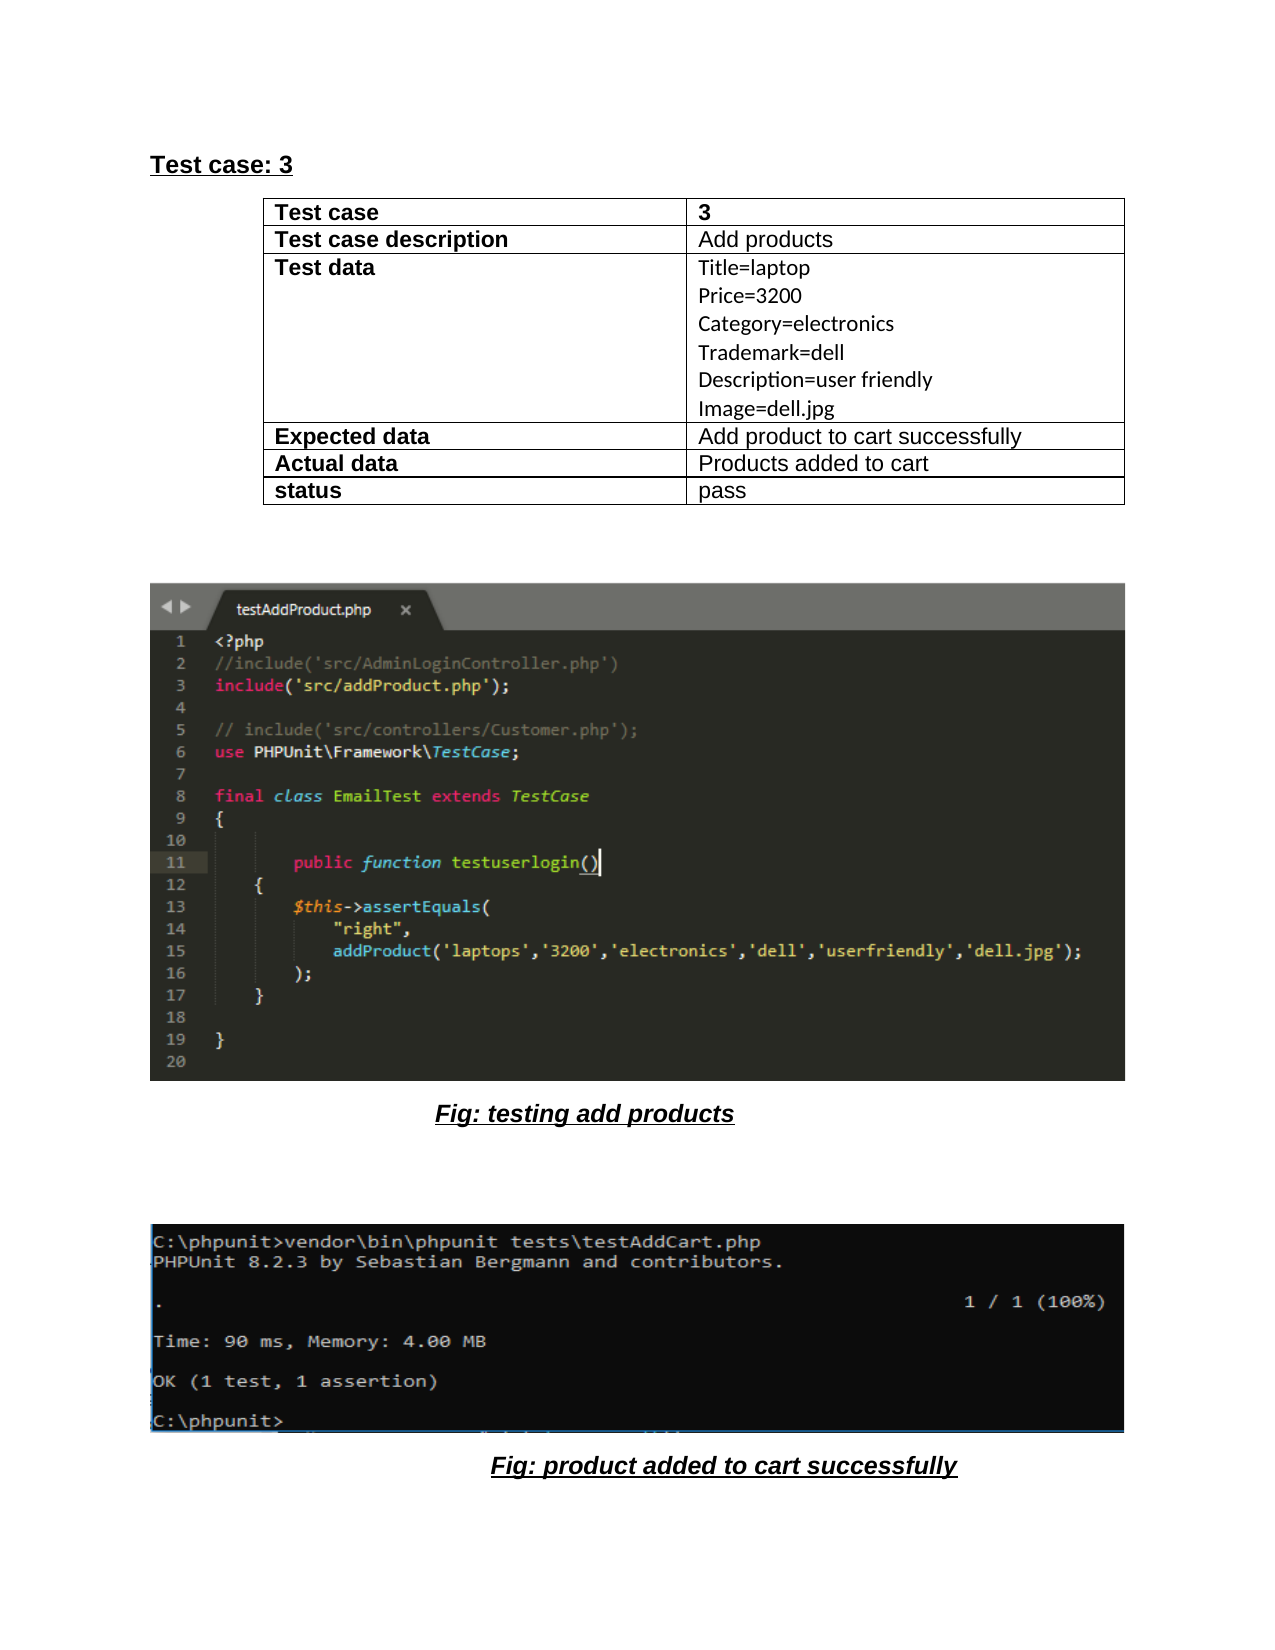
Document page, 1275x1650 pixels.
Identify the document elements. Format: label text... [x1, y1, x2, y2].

table_cell Add product to cart successfully [687, 423, 1124, 449]
table_cell Actual data [264, 450, 686, 476]
table_cell Products added to cart [687, 450, 1124, 476]
table_cell Title=laptop Price=3200 Category=electronics Trademark=dell Description=user friendly Image=dell.jpg [687, 254, 1124, 422]
table_header Test case [264, 199, 686, 225]
table_cell status [264, 478, 686, 504]
text Fig: testing add products [150, 1099, 1125, 1128]
picture [150, 582, 1125, 1081]
table_cell pass [687, 478, 1124, 504]
text Fig: product added to cart successfully [150, 1451, 1125, 1480]
table_cell Test data [264, 254, 686, 422]
table_header 3 [687, 199, 1124, 225]
table_cell Add products [687, 226, 1124, 252]
table_cell Expected data [264, 423, 686, 449]
table_cell Test case description [264, 226, 686, 252]
picture [150, 1224, 1125, 1433]
text Test case: 3 [150, 150, 1125, 179]
